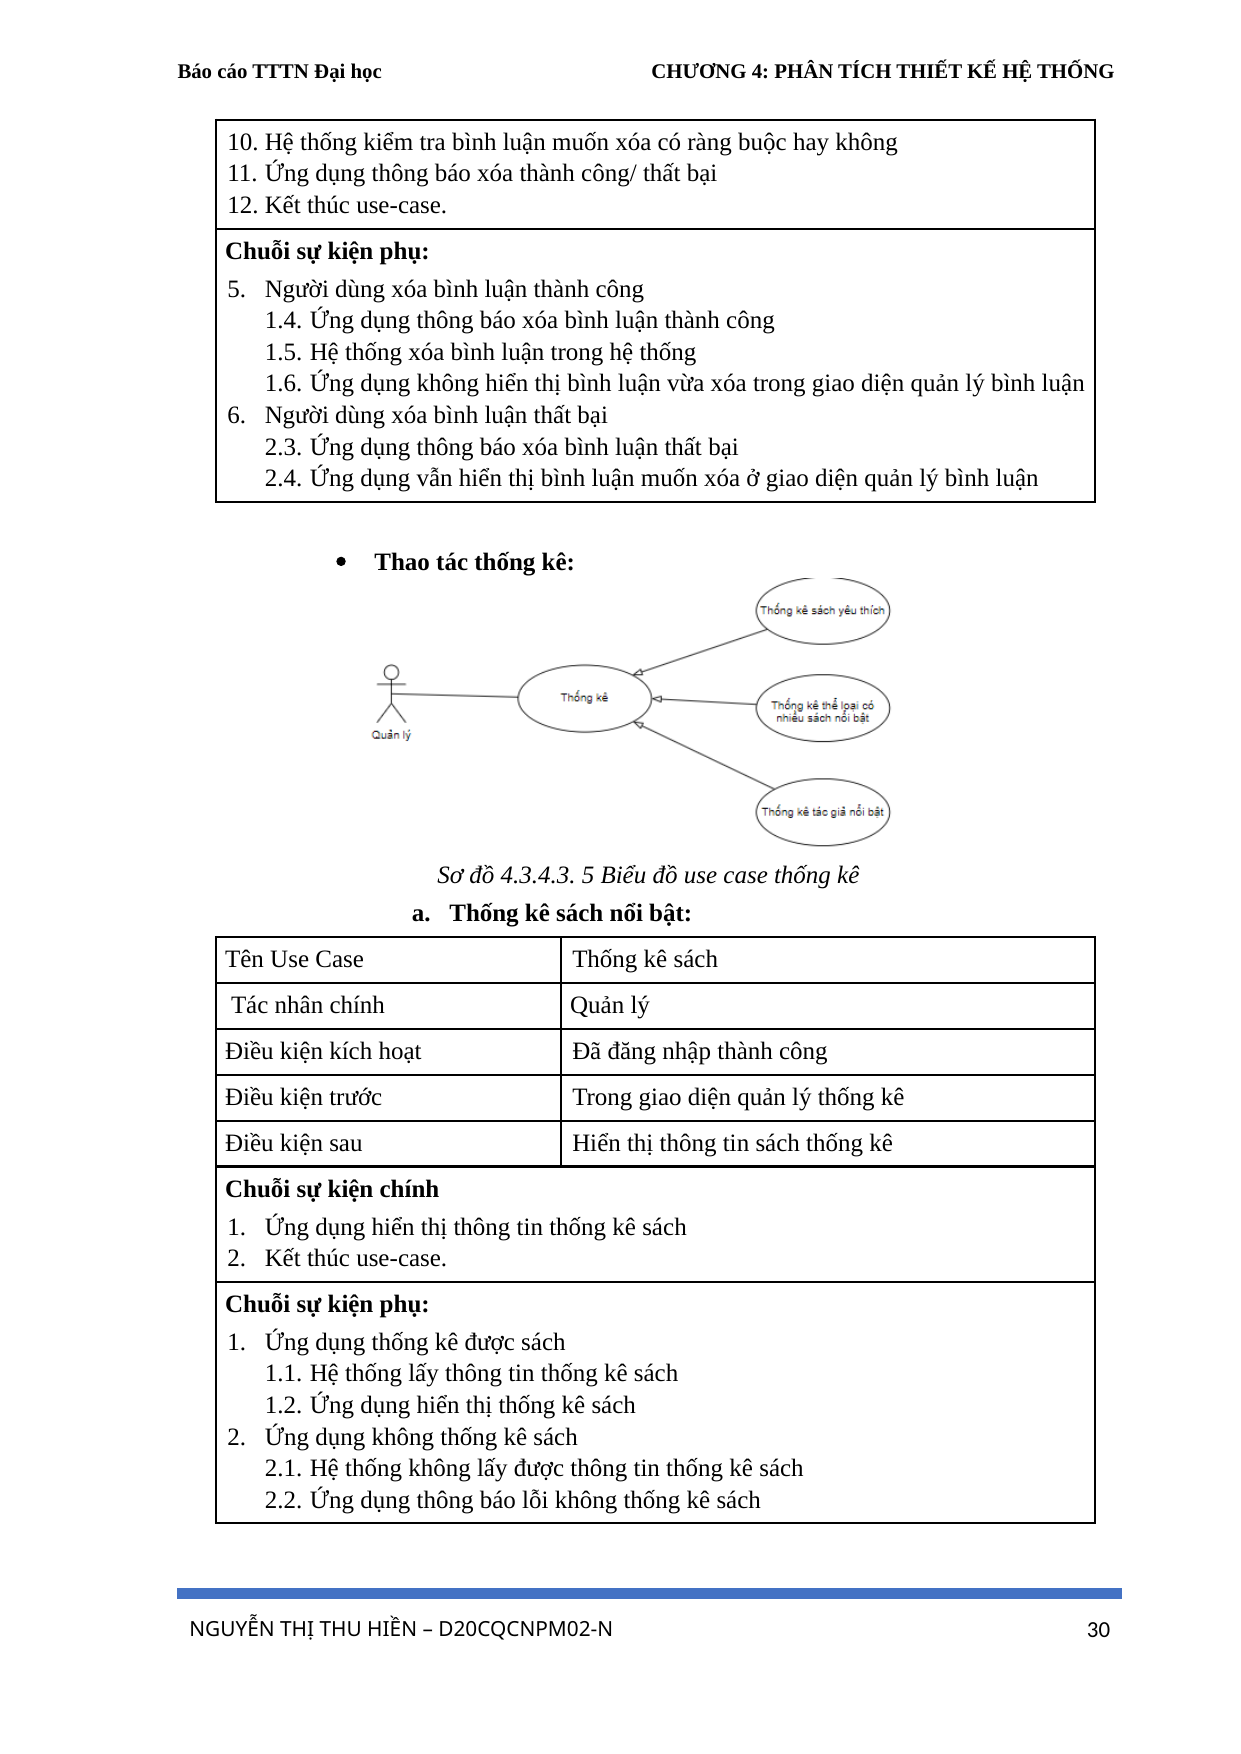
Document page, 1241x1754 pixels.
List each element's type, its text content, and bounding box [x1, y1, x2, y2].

table_cell Điều kiện trước [217, 1076, 560, 1119]
table_header Thống kê sách [562, 938, 1094, 982]
table_cell Quản lý [562, 984, 1094, 1028]
table_cell Trong giao diện quản lý thống kê [562, 1076, 1094, 1119]
table_cell Chuỗi sự kiện phụ: Ứng dụng thống kê được sách Hệ thống lấy thông tin thống kê sách Ứng dụng hiển thị thống kê sách Ứng dụng không thống kê sách Hệ thống không lấy được thông tin thống kê sách Ứng dụng thông báo lỗi không thống kê sách [217, 1283, 1094, 1522]
table_cell Điều kiện sau [217, 1122, 560, 1165]
table_header Tên Use Case [217, 938, 560, 982]
table_cell Chuỗi sự kiện phụ: Người dùng xóa bình luận thành công Ứng dụng thông báo xóa bình luận thành công Hệ thống xóa bình luận trong hệ thống Ứng dụng không hiển thị bình luận vừa xóa trong giao diện quản lý bình luận Người dùng xóa bình luận thất bại Ứng dụng thông báo xóa bình luận thất bại Ứng dụng vẫn hiển thị bình luận muốn xóa ở giao diện quản lý bình luận [217, 230, 1094, 501]
list Thống kê sách nổi bật: [412, 898, 1122, 927]
text Sơ đồ 4.3.4.3. 5 Biểu đồ use case thống kê [177, 860, 1122, 889]
table_cell Đã đăng nhập thành công [562, 1030, 1094, 1073]
table_cell Tác nhân chính [217, 984, 560, 1028]
table_cell Chuỗi sự kiện chính Ứng dụng hiển thị thông tin thống kê sách Kết thúc use-case. [217, 1168, 1094, 1281]
table_cell Điều kiện kích hoạt [217, 1030, 560, 1073]
table_cell Hiển thị thông tin sách thống kê [562, 1122, 1094, 1165]
picture [357, 578, 942, 852]
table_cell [217, 121, 1094, 228]
list Thao tác thống kê: [337, 547, 1122, 576]
